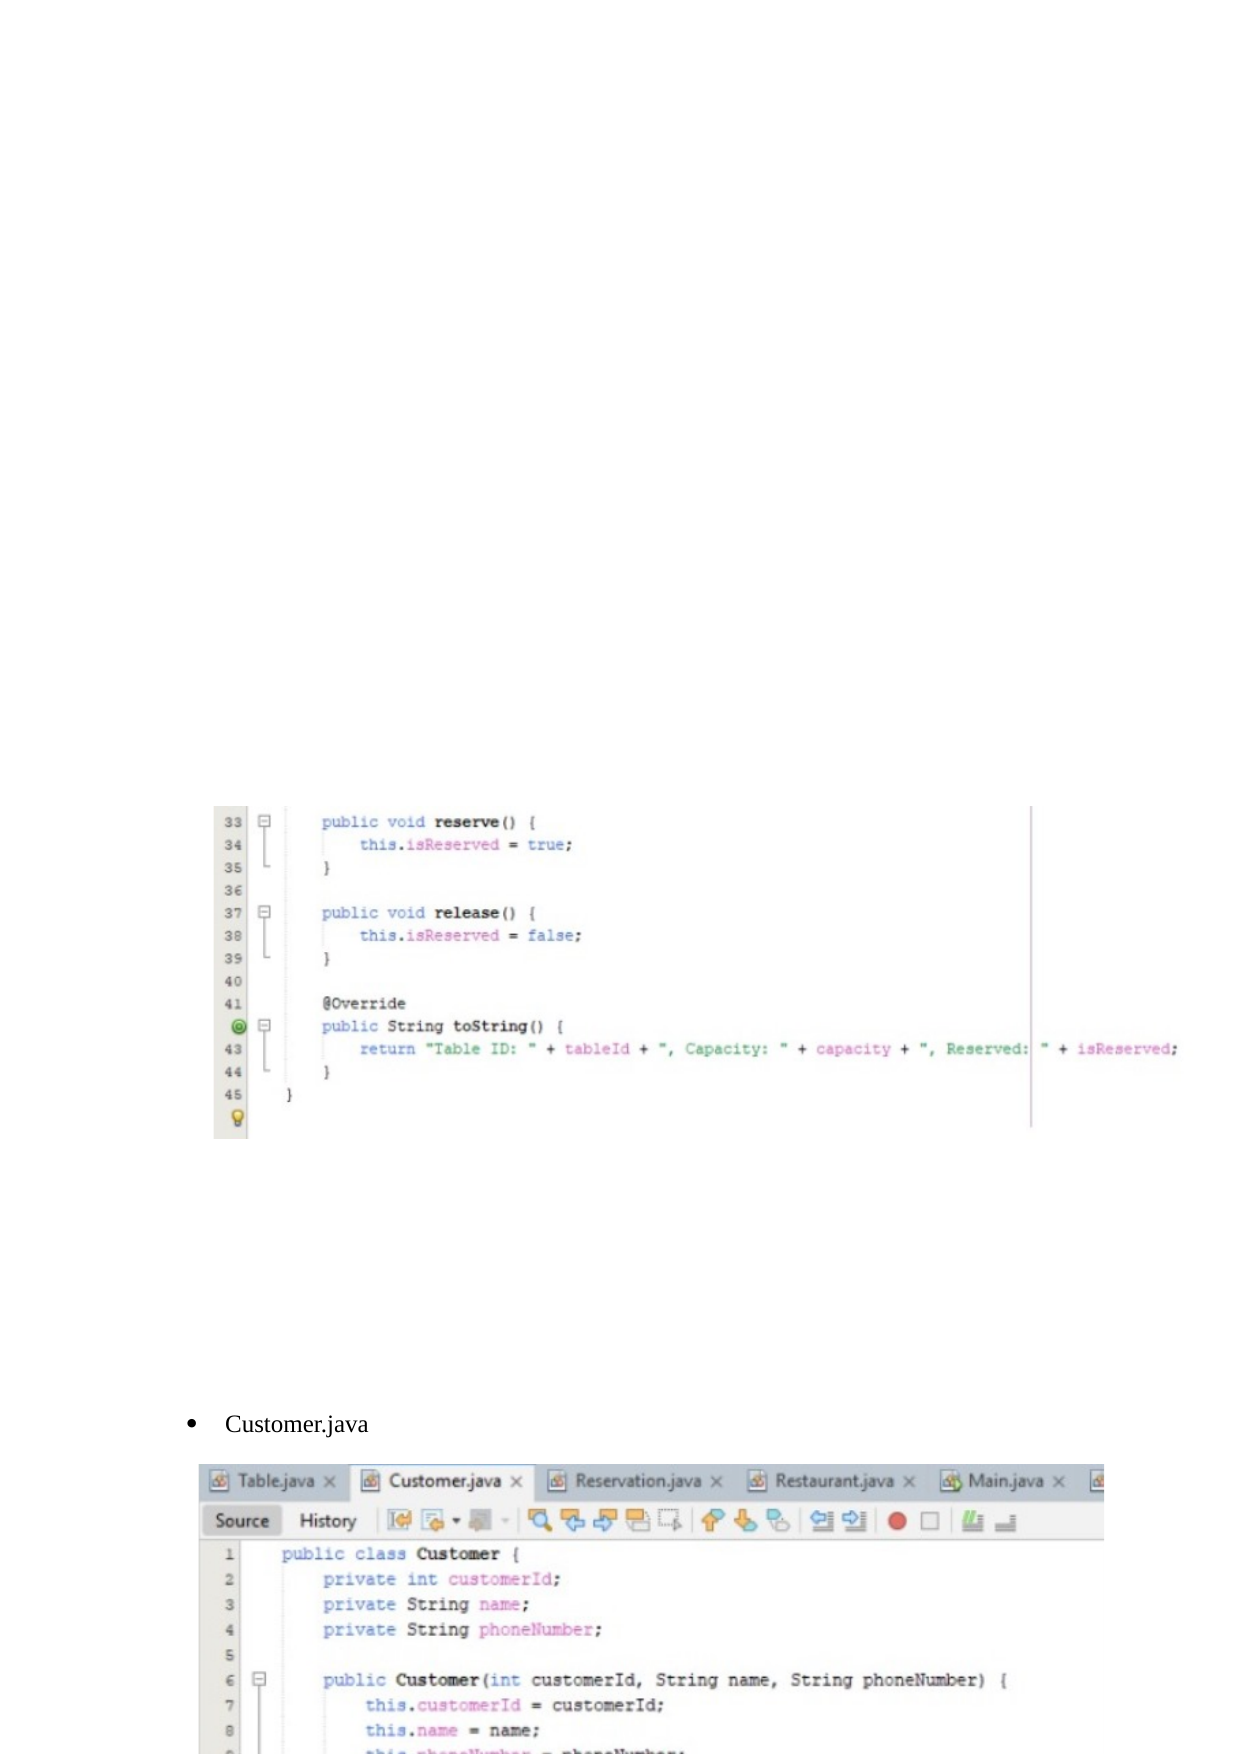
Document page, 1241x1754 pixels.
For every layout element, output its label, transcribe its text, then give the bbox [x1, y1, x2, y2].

picture [213, 806, 1231, 1139]
list Customer.java [187, 1409, 1090, 1438]
picture [198, 1464, 1105, 1754]
